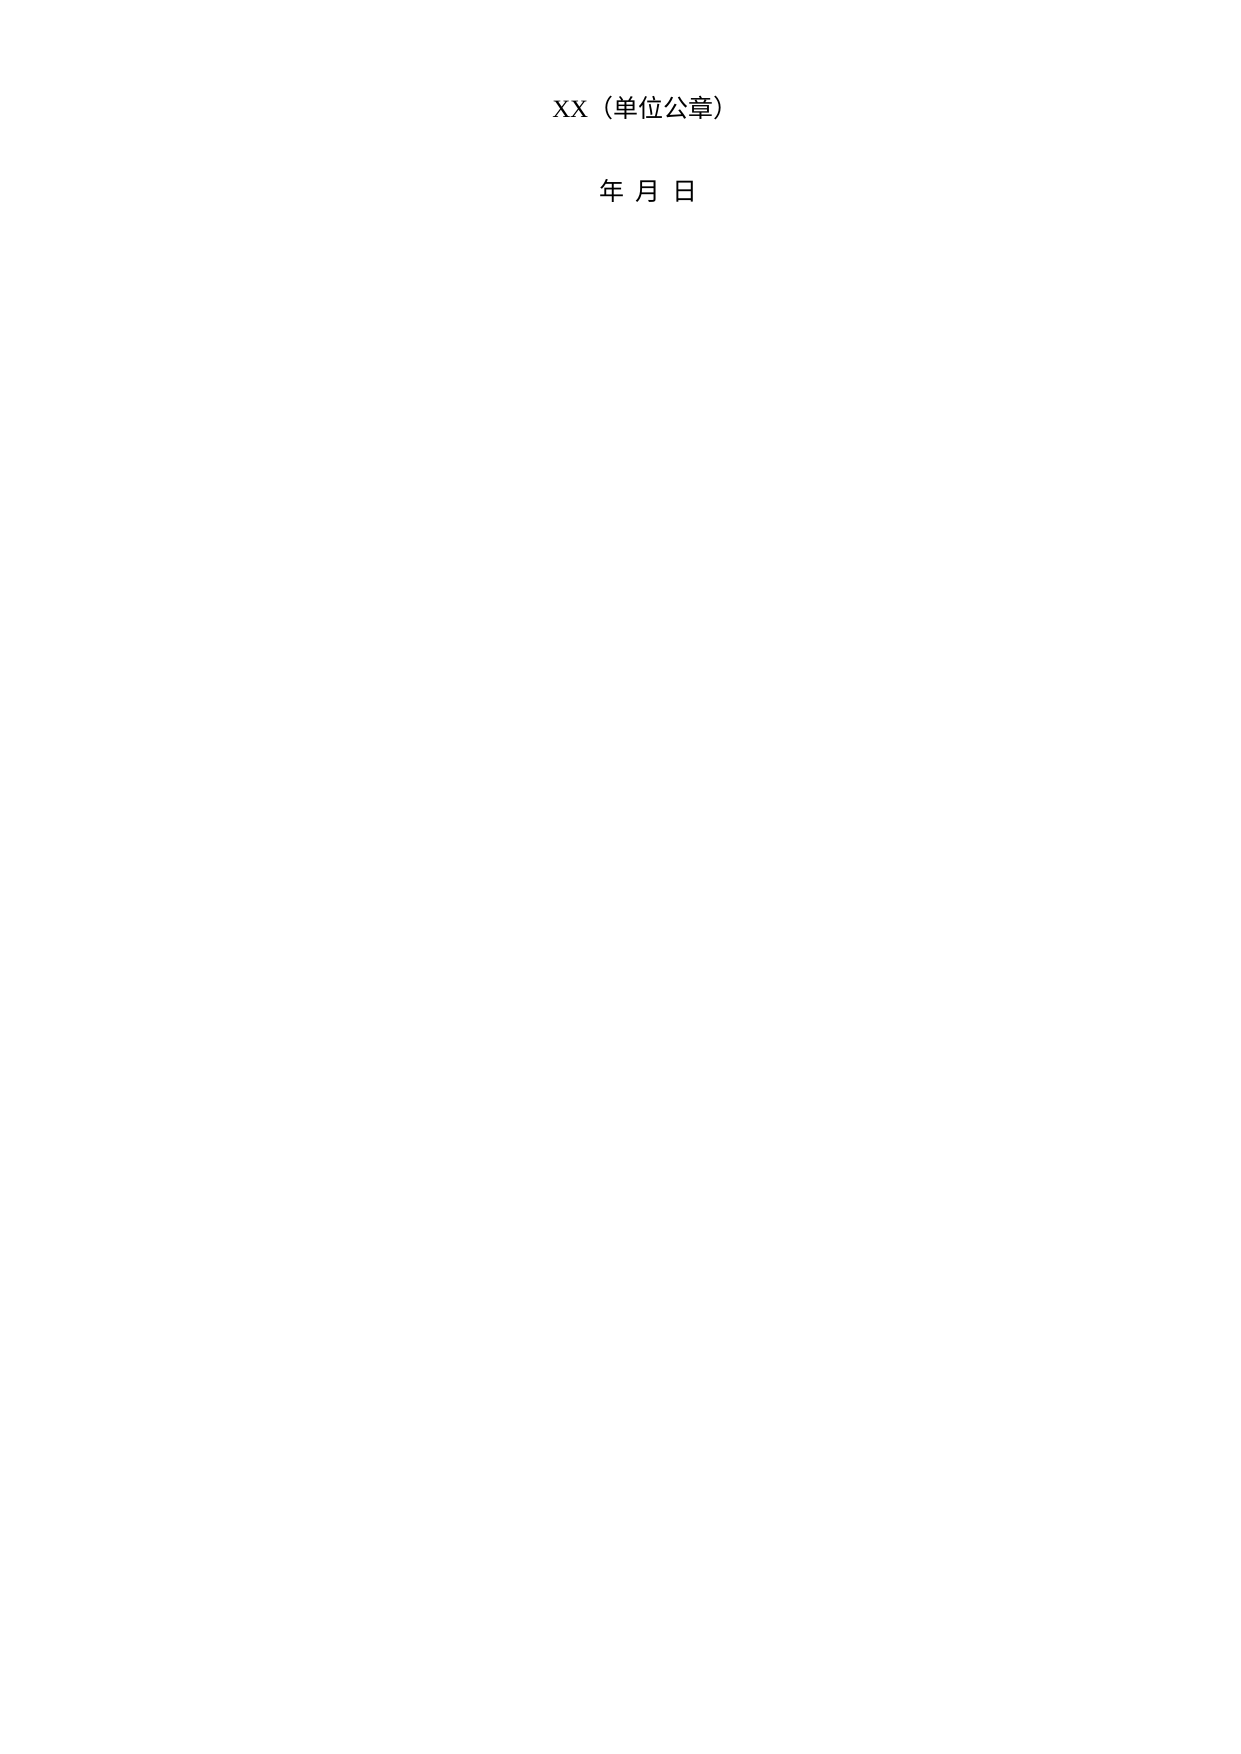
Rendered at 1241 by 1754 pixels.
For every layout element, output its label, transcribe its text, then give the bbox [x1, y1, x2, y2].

text XX（单位公章） [187, 74, 1053, 139]
text 年 月 日 [187, 157, 1053, 222]
